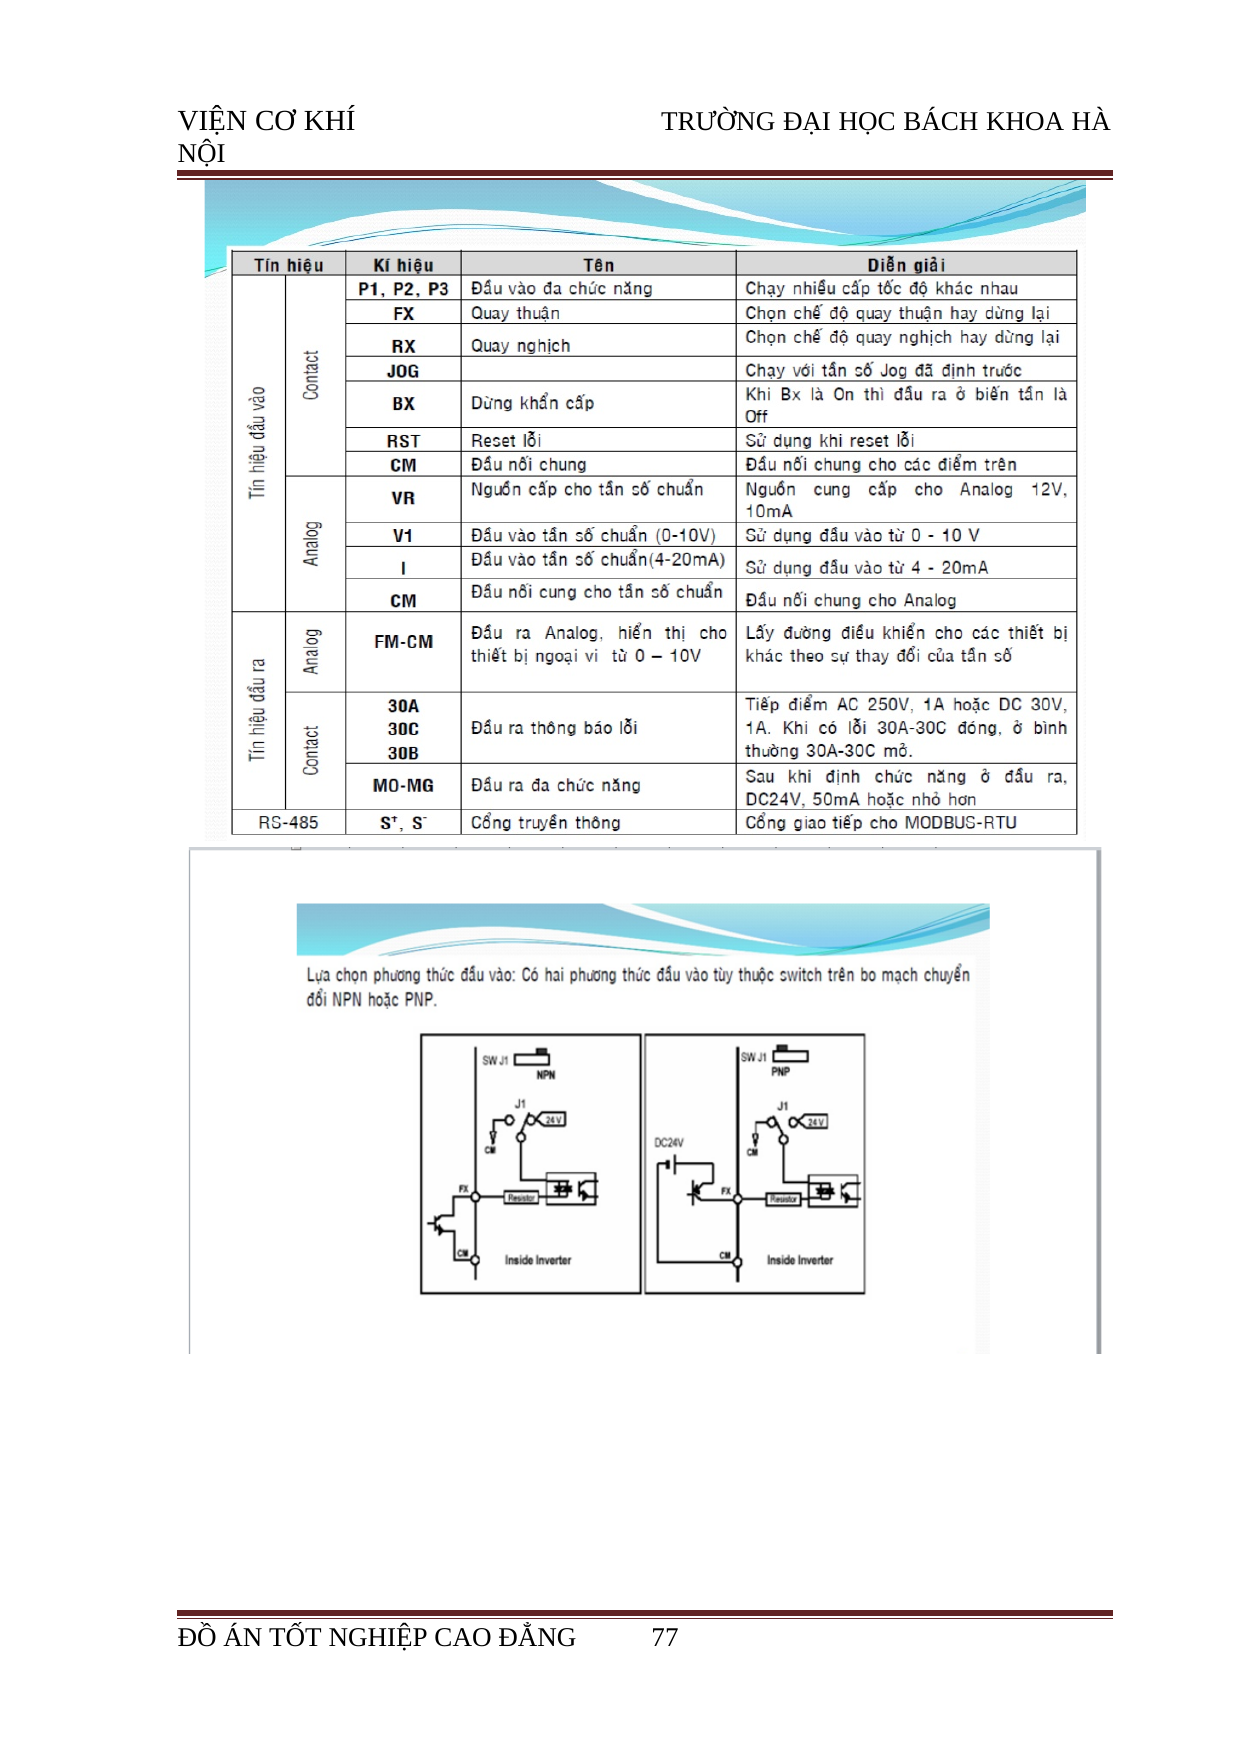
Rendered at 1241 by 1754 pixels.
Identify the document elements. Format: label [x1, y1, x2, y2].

picture [204, 180, 1086, 841]
picture [188, 847, 1102, 1354]
